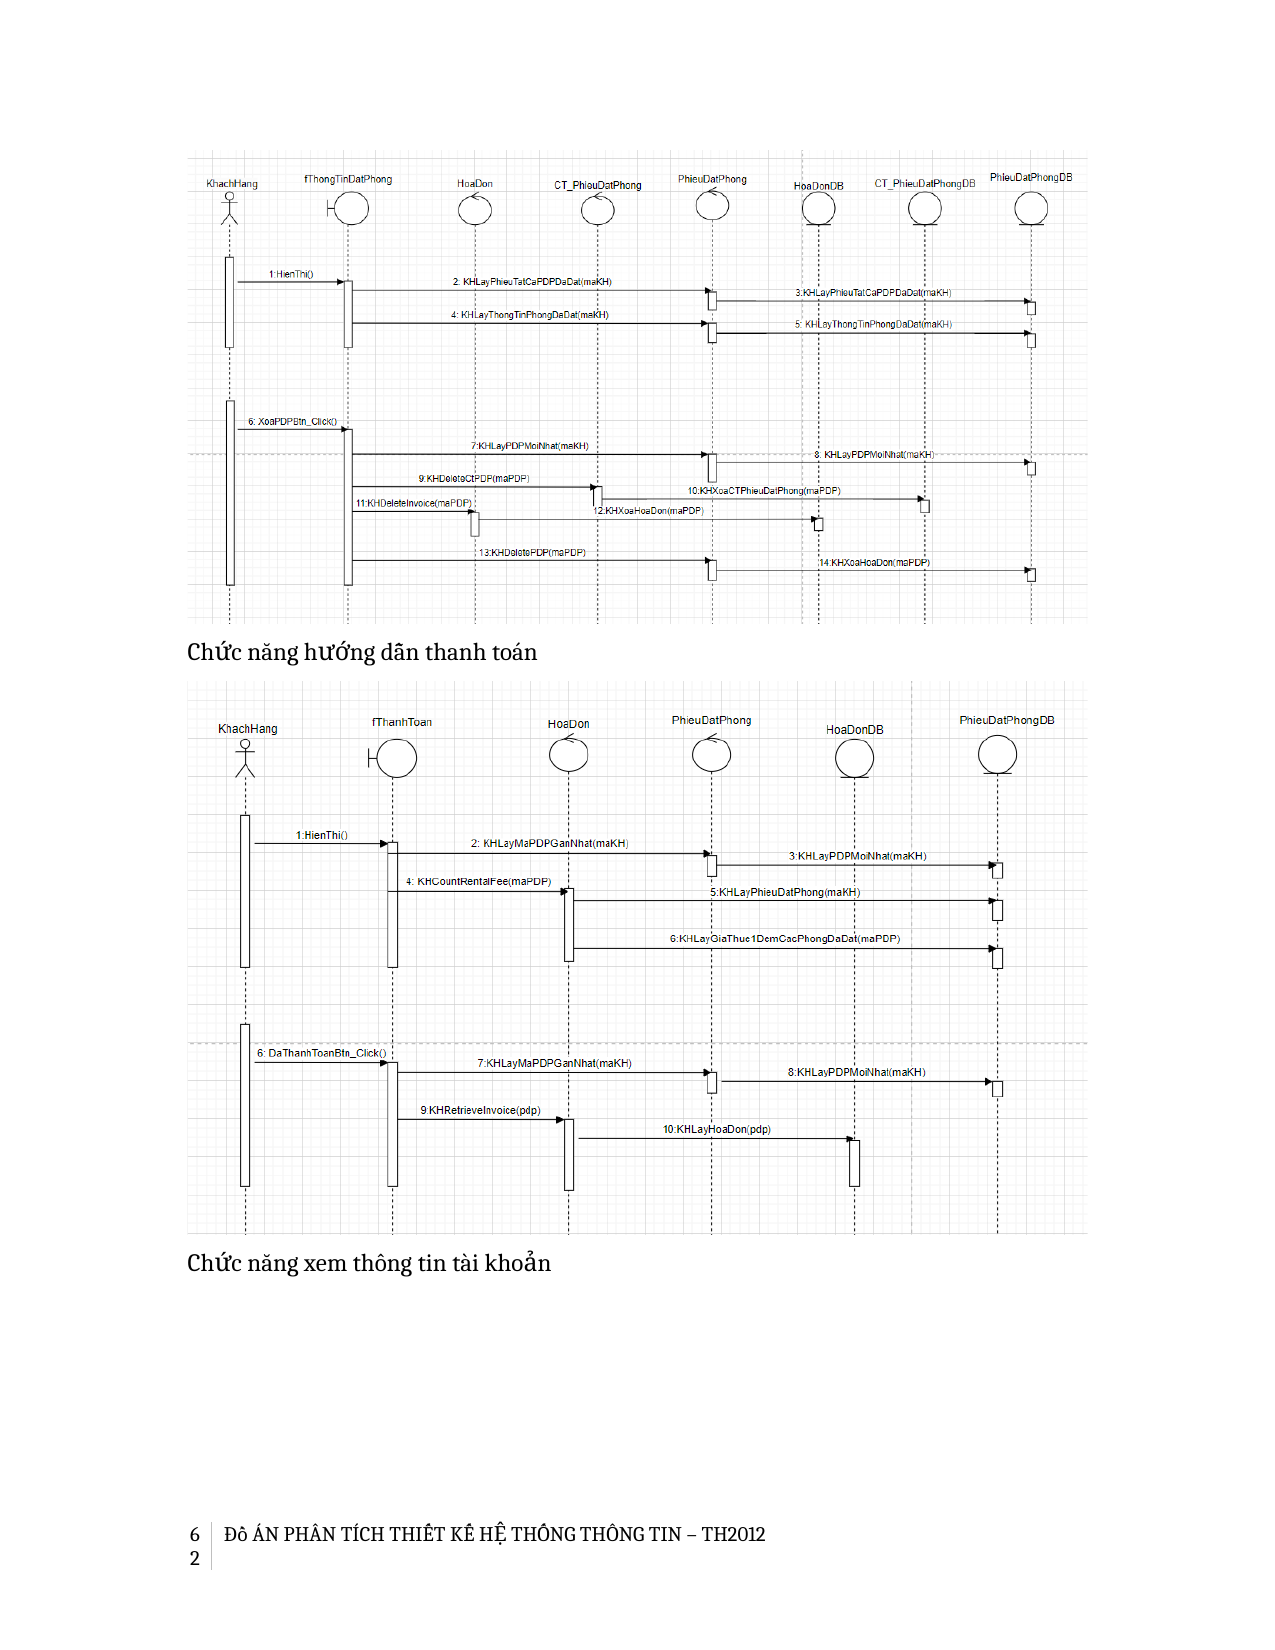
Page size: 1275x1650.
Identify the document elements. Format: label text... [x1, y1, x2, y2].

picture [187, 681, 1088, 1235]
text Chức năng hướng dẫn thanh toán [187, 638, 1087, 667]
picture [187, 150, 1088, 624]
text Chức năng xem thông tin tài khoản [187, 1249, 1087, 1278]
